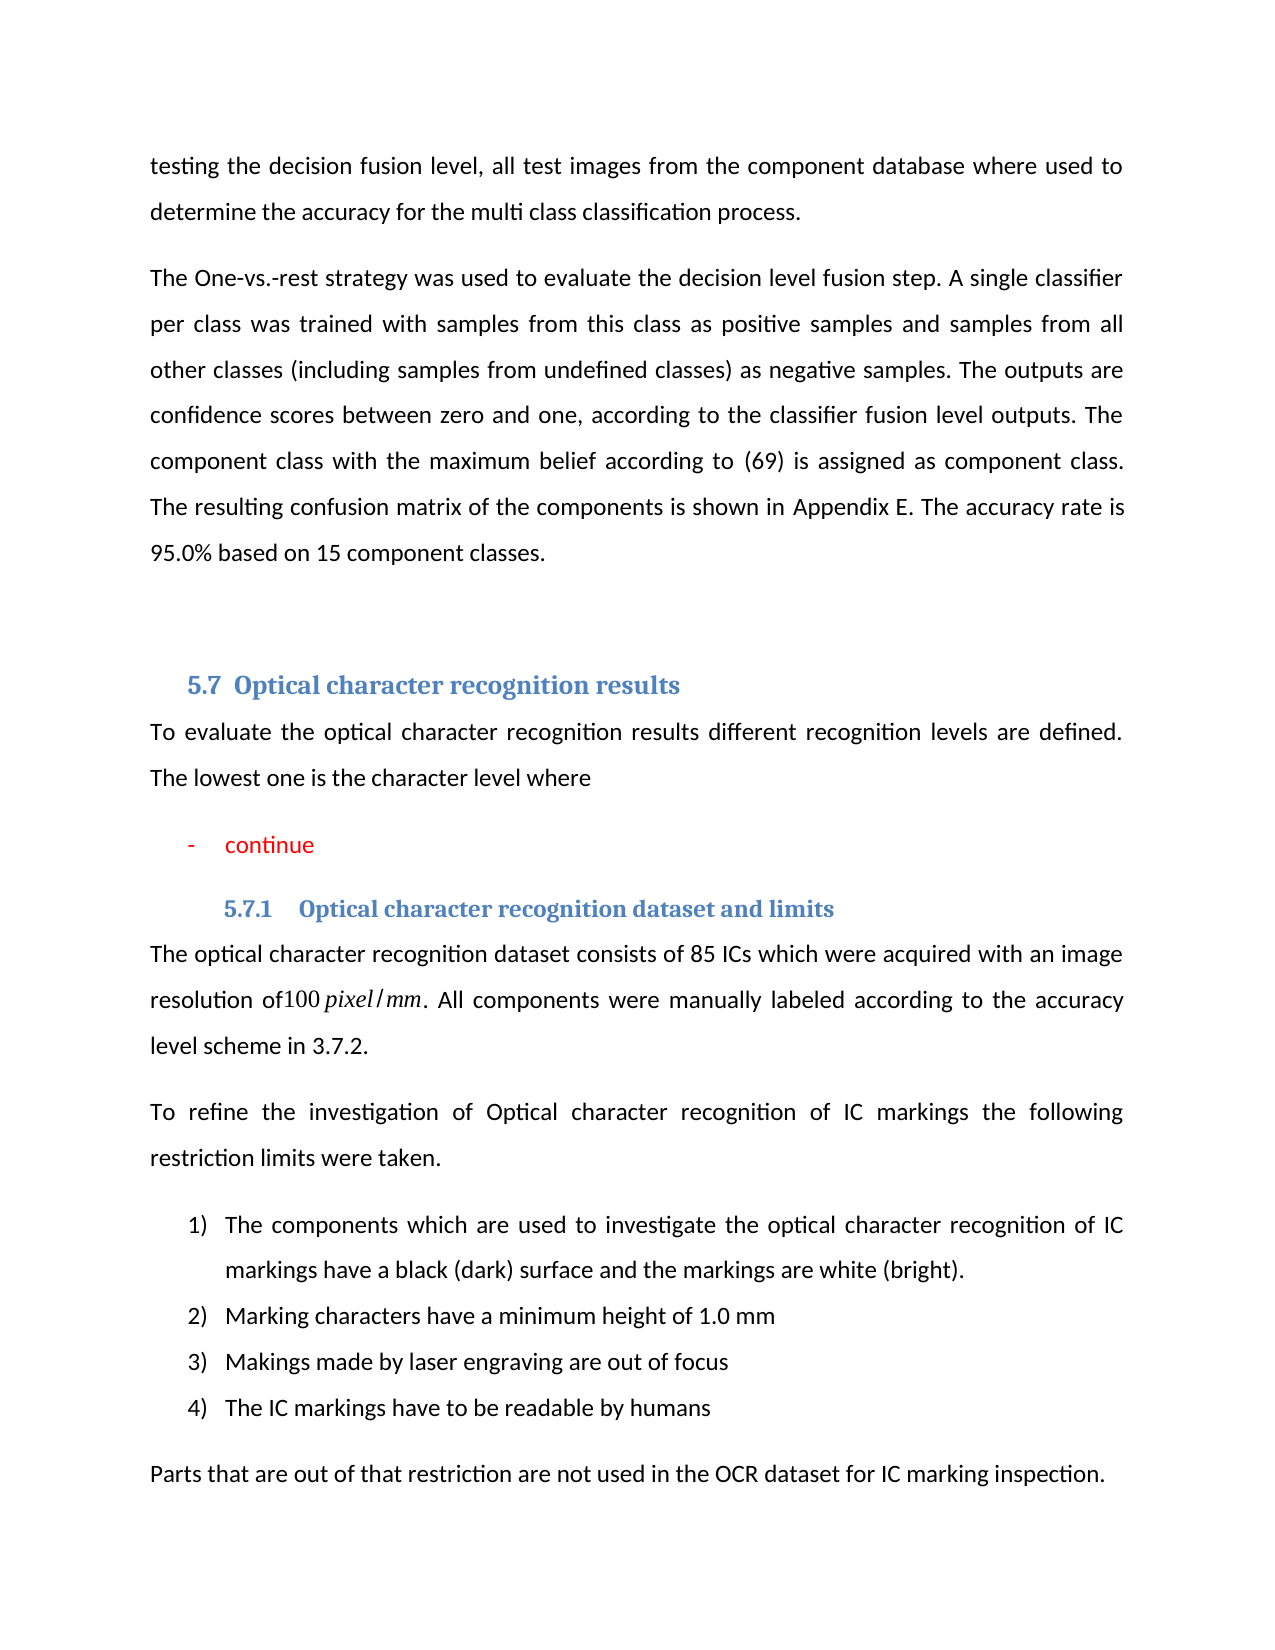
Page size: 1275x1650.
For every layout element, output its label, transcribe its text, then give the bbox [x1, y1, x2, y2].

list Makings made by laser engraving are out of focus [187, 1346, 1125, 1376]
subtitle Optical character recognition dataset and limits [224, 895, 1125, 924]
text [150, 150, 1125, 226]
list continue [187, 829, 1125, 859]
list The IC markings have to be readable by humans [187, 1392, 1125, 1422]
text The optical character recognition dataset consists of 85 ICs which were acquired with an image resolution of. All components were manually labeled according to the accuracy level scheme in 3.7.2. [150, 938, 1125, 1060]
list Marking characters have a minimum height of 1.0 mm [187, 1300, 1125, 1331]
list The components which are used to investigate the optical character recognition of IC markings have a black (dark) surface and the markings are white (bright). [187, 1209, 1125, 1285]
text To refine the investigation of Optical character recognition of IC markings the following restriction limits were taken. [150, 1096, 1125, 1173]
subtitle Optical character recognition results [187, 670, 1125, 701]
text To evaluate the optical character recognition results different recognition levels are defined. The lowest one is the character level where [150, 716, 1125, 793]
text Parts that are out of that restriction are not used in the OCR dataset for IC marking inspection. [150, 1458, 1125, 1489]
